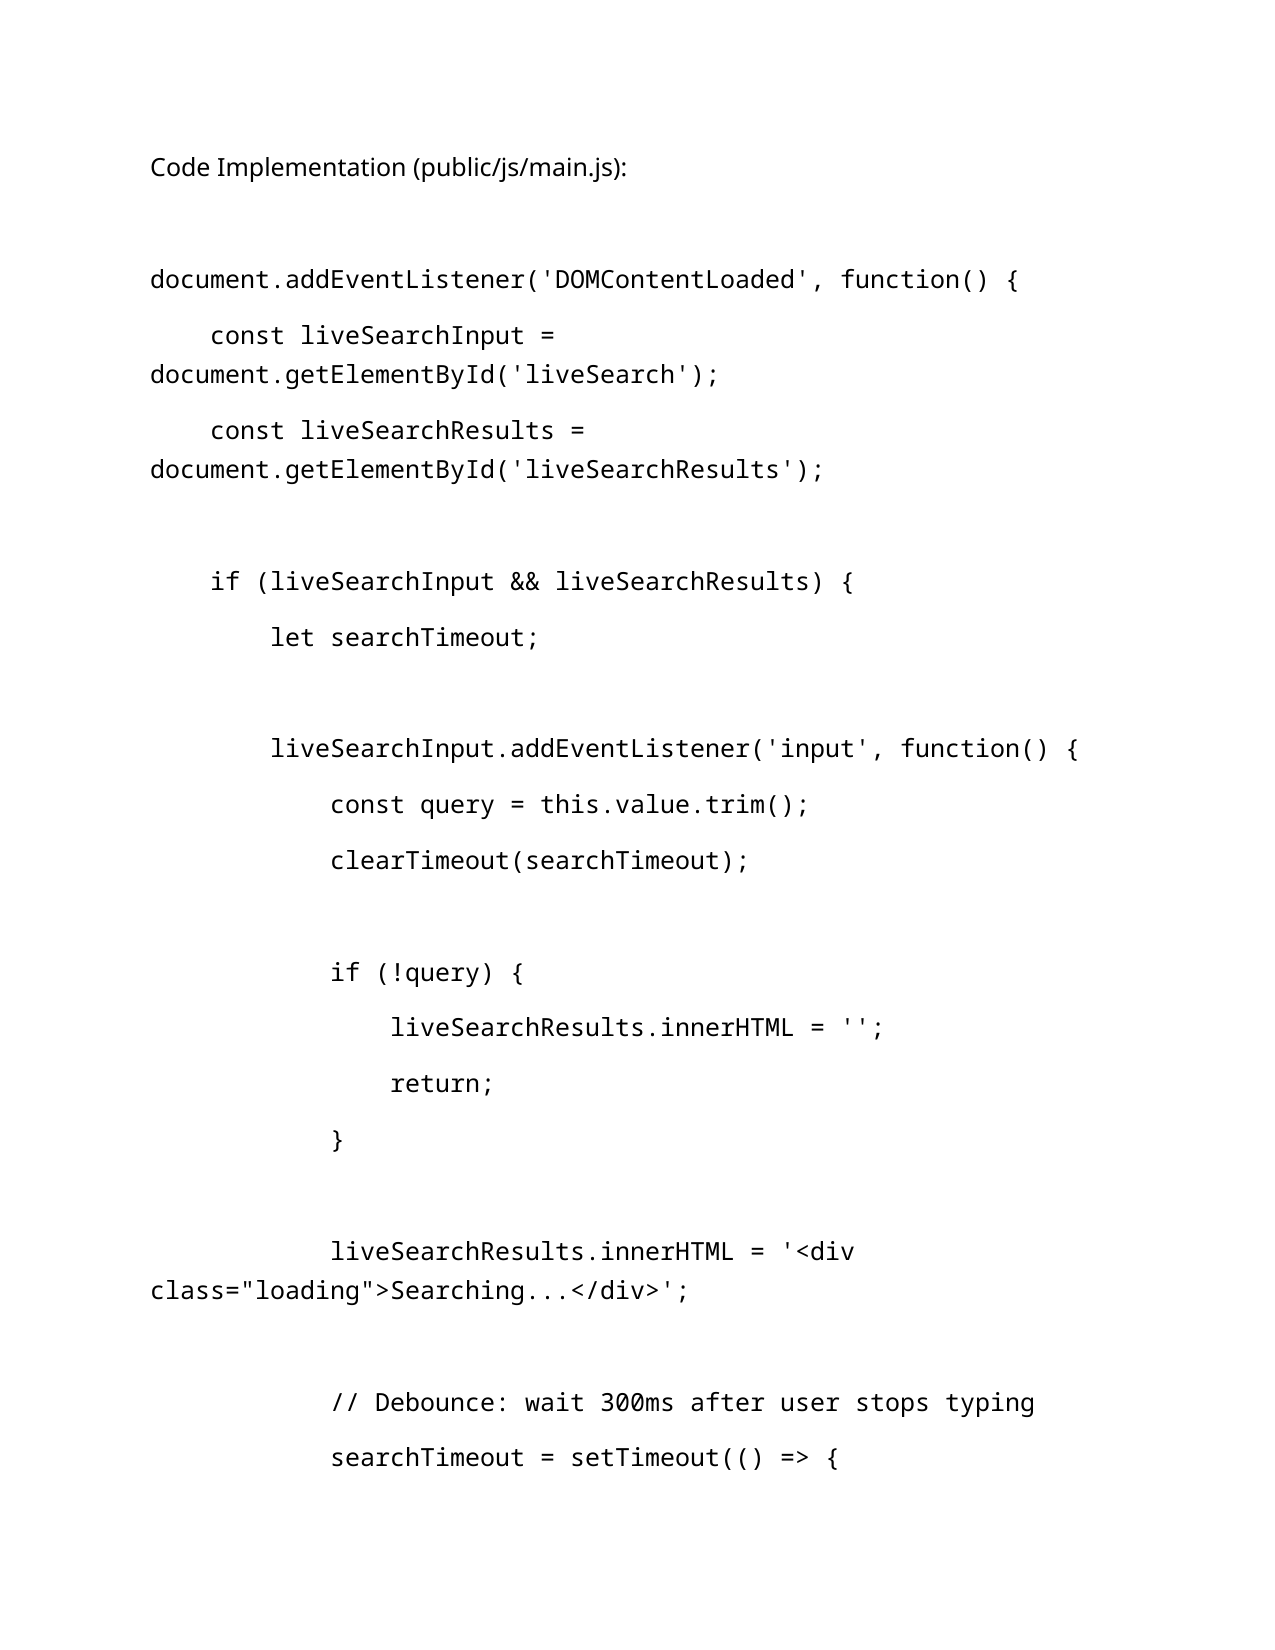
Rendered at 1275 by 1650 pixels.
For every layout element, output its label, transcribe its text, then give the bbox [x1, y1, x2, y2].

text const liveSearchInput = document.getElementById('liveSearch'); [150, 317, 1125, 391]
text return; [150, 1066, 1125, 1100]
text // Debounce: wait 300ms after user stops typing [150, 1384, 1125, 1418]
text liveSearchResults.innerHTML = ''; [150, 1010, 1125, 1044]
text clearTimeout(searchTimeout); [150, 842, 1125, 877]
text liveSearchInput.addEventListener('input', function() { [150, 731, 1125, 765]
text liveSearchResults.innerHTML = '<div class="loading">Searching...</div>'; [150, 1233, 1125, 1307]
text const query = this.value.trim(); [150, 787, 1125, 821]
text } [150, 1122, 1125, 1156]
text Code Implementation (public/js/main.js): [150, 150, 1125, 184]
text let searchTimeout; [150, 619, 1125, 653]
text const liveSearchResults = document.getElementById('liveSearchResults'); [150, 412, 1125, 486]
text if (liveSearchInput && liveSearchResults) { [150, 563, 1125, 597]
text document.addEventListener('DOMContentLoaded', function() { [150, 262, 1125, 296]
text if (!query) { [150, 954, 1125, 988]
text searchTimeout = setTimeout(() => { [150, 1440, 1125, 1474]
